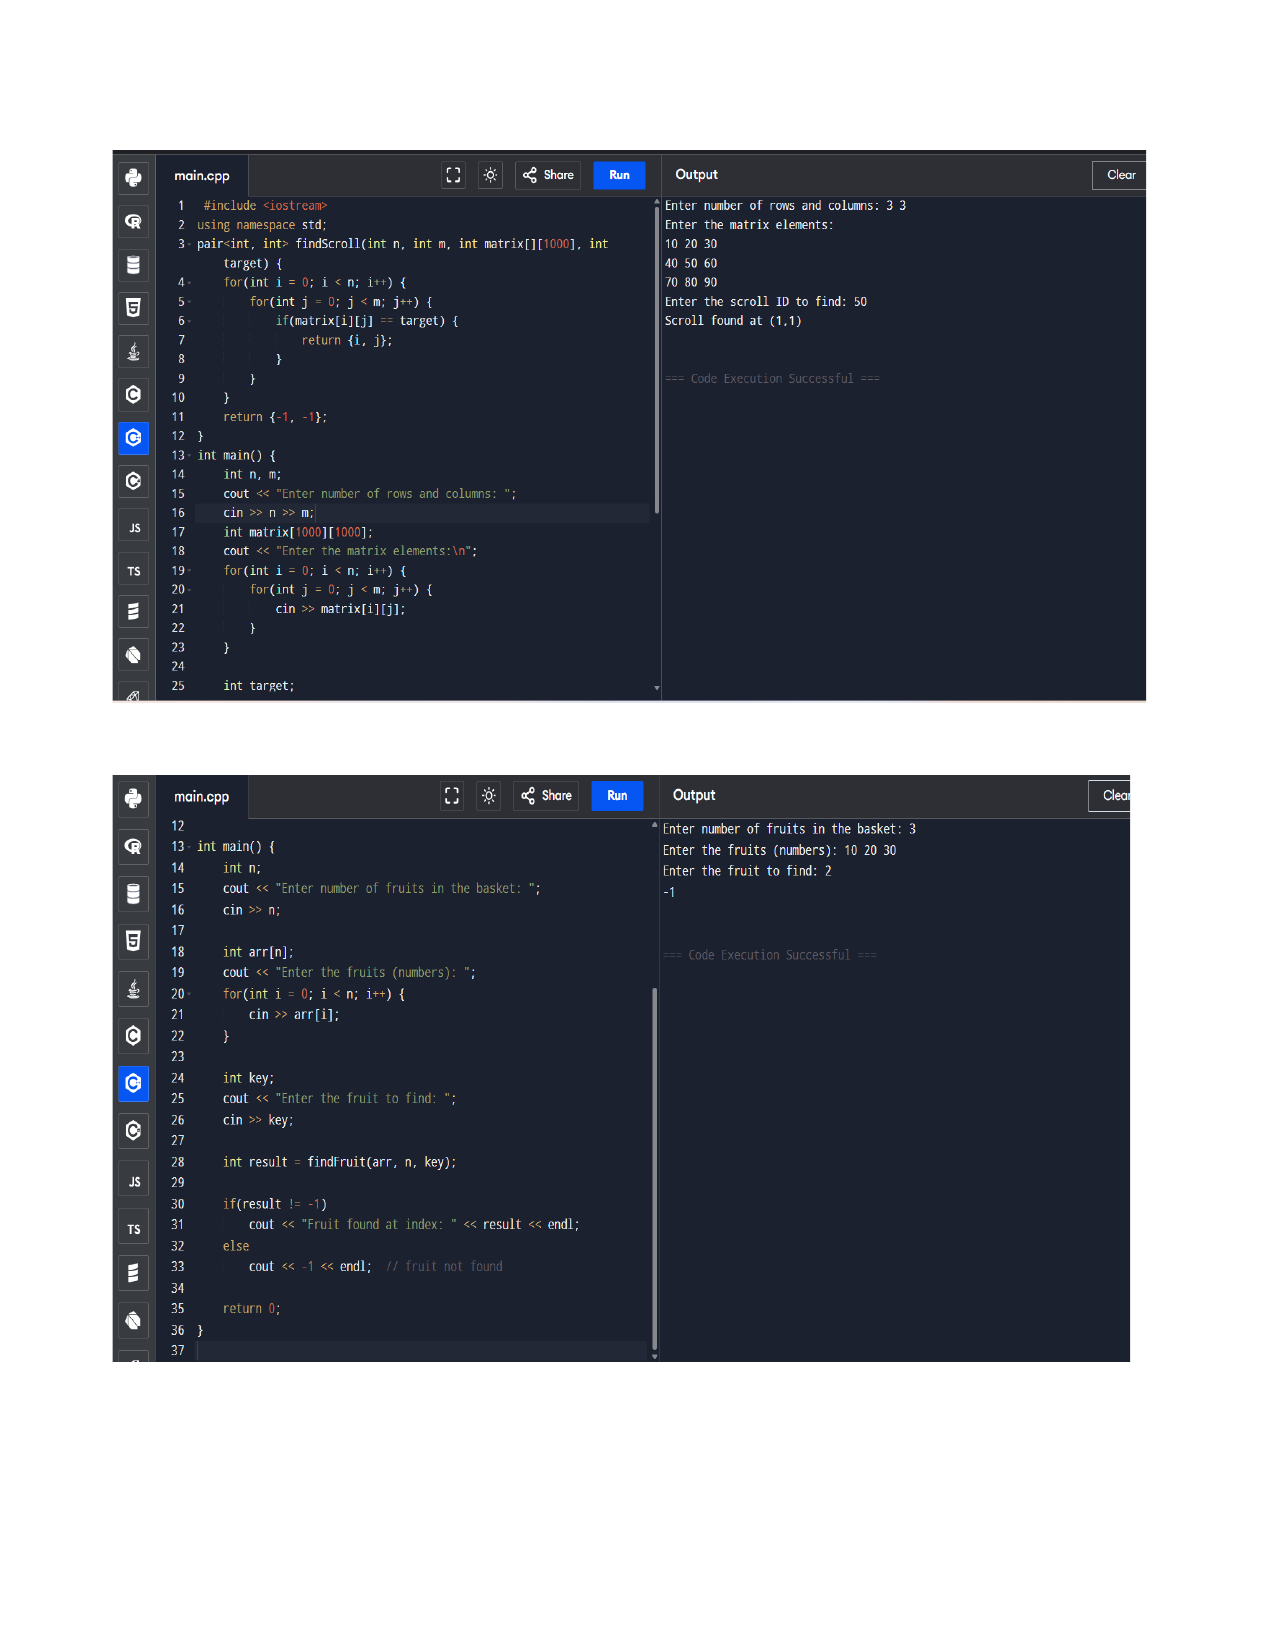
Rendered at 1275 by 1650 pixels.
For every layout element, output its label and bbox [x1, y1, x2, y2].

picture [112, 150, 1147, 703]
picture [112, 775, 1130, 1362]
